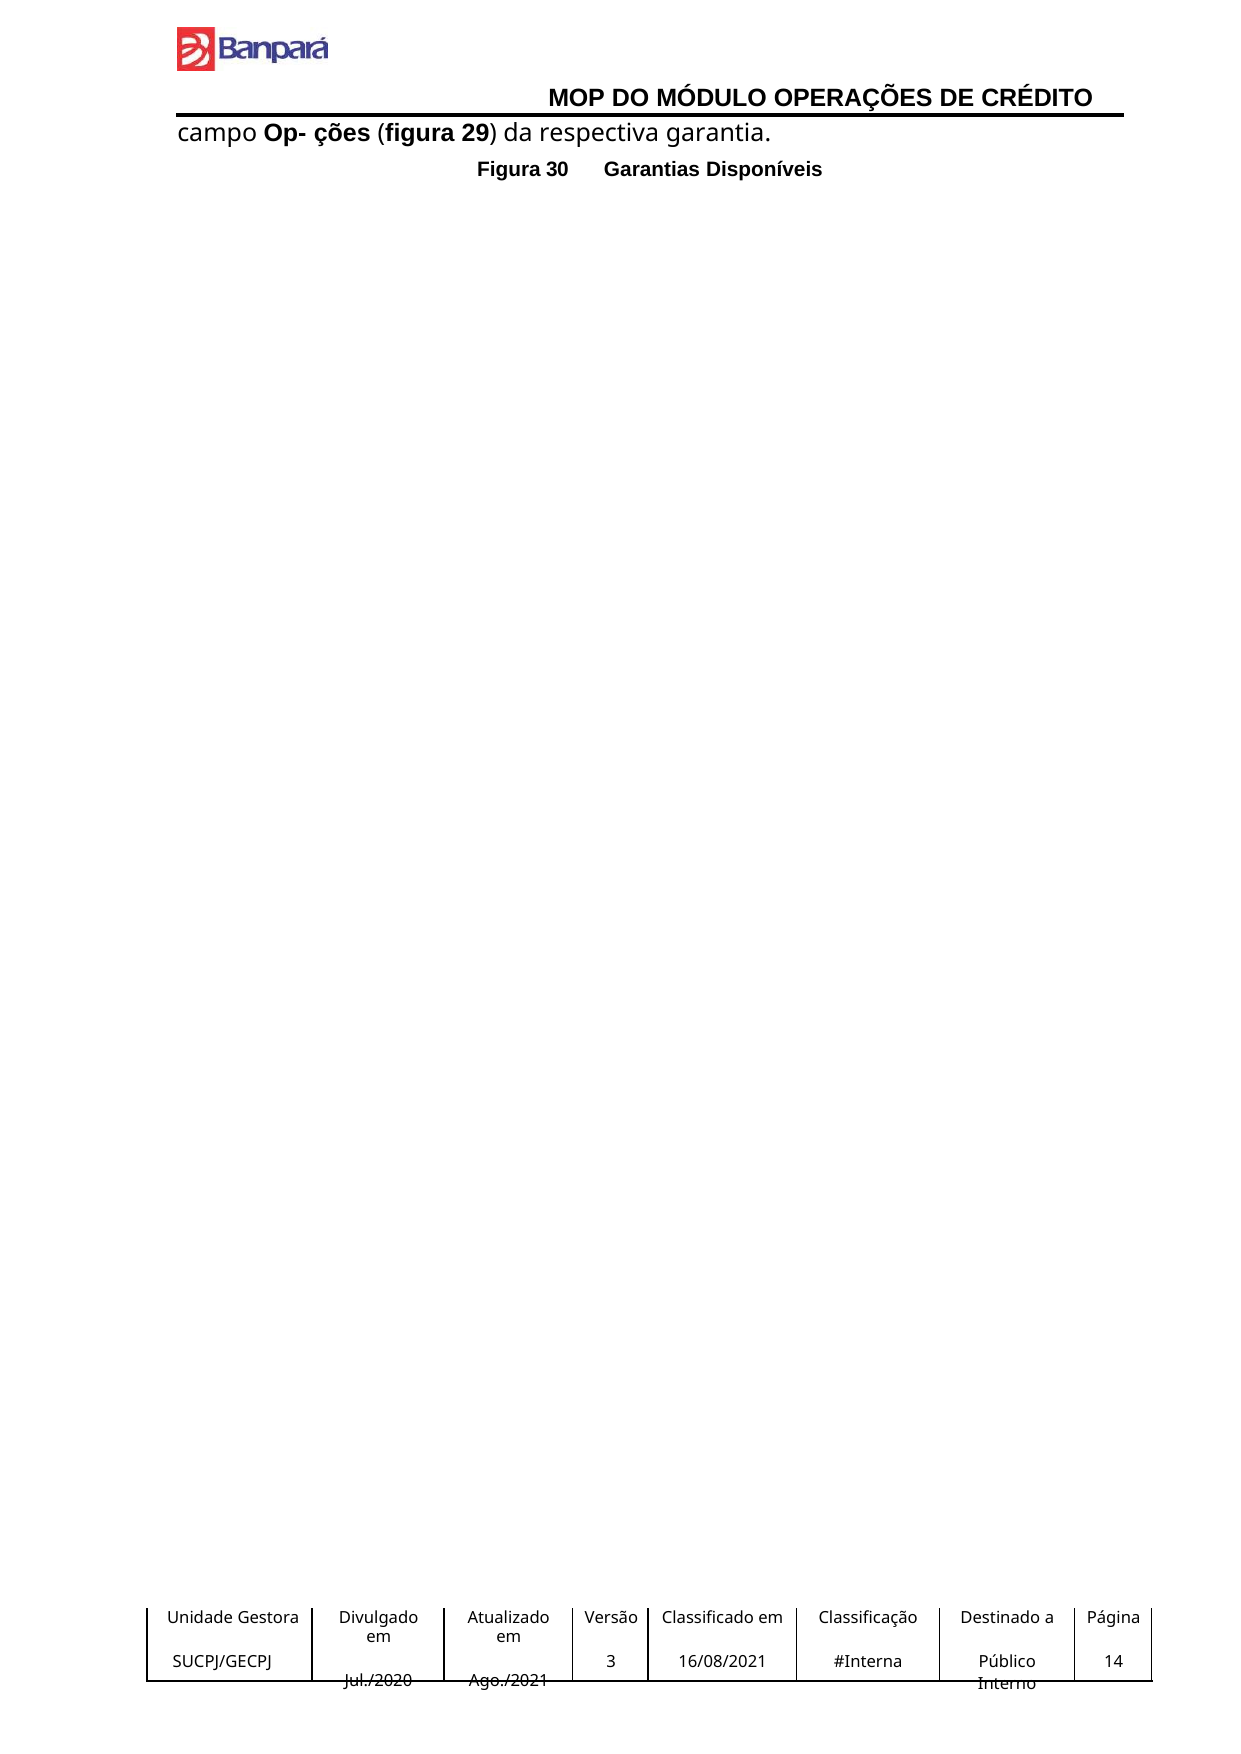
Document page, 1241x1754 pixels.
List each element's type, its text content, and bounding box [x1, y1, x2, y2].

picture [177, 27, 328, 71]
text Figura 30 Garantias Disponíveis [135, 157, 1164, 181]
